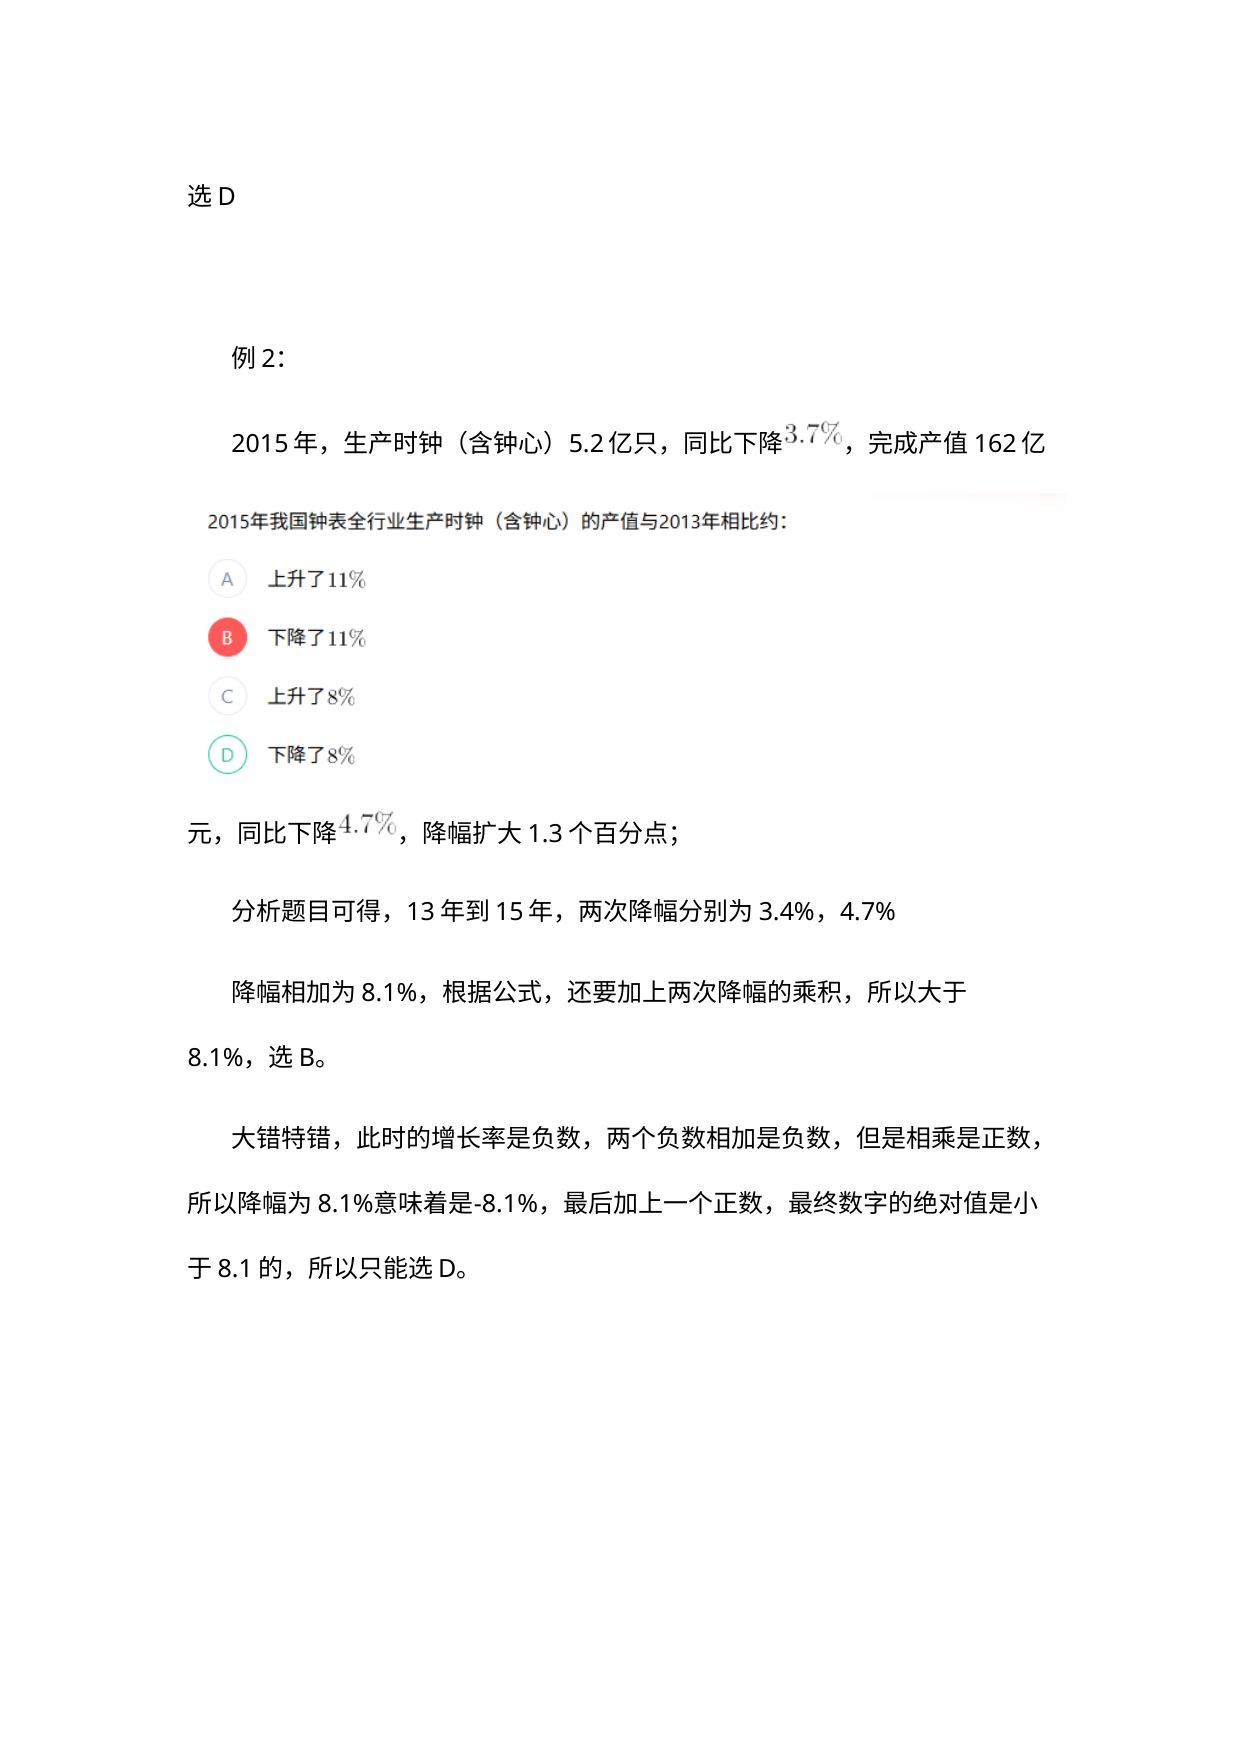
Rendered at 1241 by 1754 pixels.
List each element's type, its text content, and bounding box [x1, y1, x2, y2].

picture [783, 416, 844, 453]
picture [337, 806, 398, 843]
list 大错特错，此时的增长率是负数，两个负数相加是负数，但是相乘是正数，所以降幅为8.1%意味着是-8.1%，最后加上一个正数，最终数字的绝对值是小于8.1的，所以只能选D。 [187, 1104, 1053, 1299]
picture [201, 493, 1067, 779]
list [187, 162, 1053, 227]
list 降幅相加为8.1%，根据公式，还要加上两次降幅的乘积，所以大于8.1%，选B。 [187, 958, 1053, 1088]
list 例2： [187, 324, 1053, 389]
list 分析题目可得，13年到15年，两次降幅分别为3.4%，4.7% [187, 877, 1053, 942]
